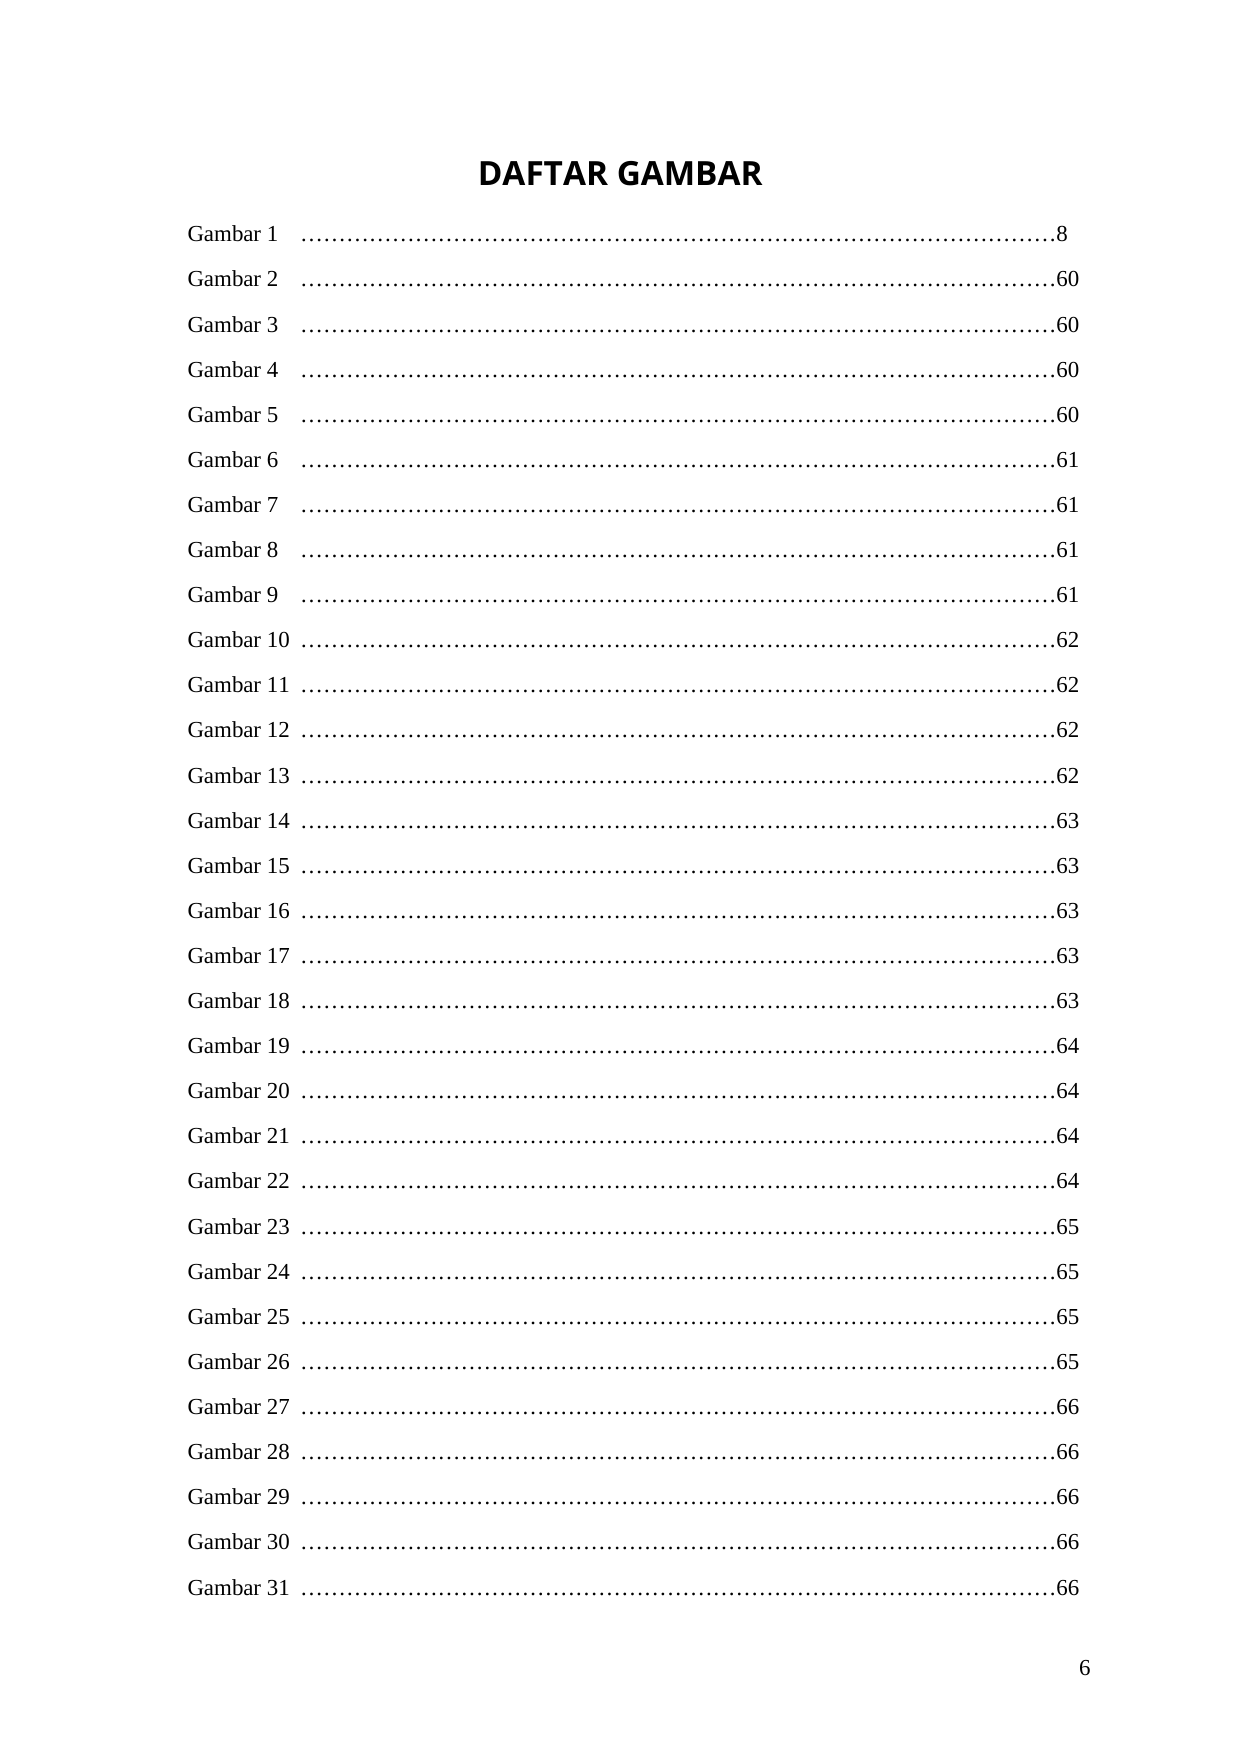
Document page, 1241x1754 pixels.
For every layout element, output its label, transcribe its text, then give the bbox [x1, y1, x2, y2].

text Gambar 13 ………………………………………………………………………………………62 [187, 762, 1090, 788]
text Gambar 4 ………………………………………………………………………………………60 [187, 356, 1090, 382]
text Gambar 19 ………………………………………………………………………………………64 [187, 1032, 1090, 1059]
text Gambar 2 ………………………………………………………………………………………60 [187, 266, 1090, 292]
text Gambar 24 ………………………………………………………………………………………65 [187, 1258, 1090, 1284]
text Gambar 11 ………………………………………………………………………………………62 [187, 671, 1090, 698]
text Gambar 25 ………………………………………………………………………………………65 [187, 1303, 1090, 1329]
text Gambar 12 ………………………………………………………………………………………62 [187, 717, 1090, 743]
text Gambar 14 ………………………………………………………………………………………63 [187, 807, 1090, 833]
text Gambar 15 ………………………………………………………………………………………63 [187, 852, 1090, 878]
text Gambar 6 ………………………………………………………………………………………61 [187, 446, 1090, 472]
subtitle DAFTAR GAMBAR [150, 150, 1090, 195]
text Gambar 29 ………………………………………………………………………………………66 [187, 1483, 1090, 1510]
text Gambar 23 ………………………………………………………………………………………65 [187, 1213, 1090, 1239]
text Gambar 3 ………………………………………………………………………………………60 [187, 311, 1090, 337]
text Gambar 7 ………………………………………………………………………………………61 [187, 491, 1090, 517]
text Gambar 17 ………………………………………………………………………………………63 [187, 942, 1090, 968]
text Gambar 1 ………………………………………………………………………………………8 [187, 220, 1090, 247]
text Gambar 20 ………………………………………………………………………………………64 [187, 1077, 1090, 1104]
text Gambar 31 ………………………………………………………………………………………66 [187, 1573, 1090, 1600]
text Gambar 10 ………………………………………………………………………………………62 [187, 626, 1090, 653]
text Gambar 18 ………………………………………………………………………………………63 [187, 987, 1090, 1013]
text Gambar 26 ………………………………………………………………………………………65 [187, 1348, 1090, 1374]
text Gambar 8 ………………………………………………………………………………………61 [187, 536, 1090, 562]
text Gambar 16 ………………………………………………………………………………………63 [187, 897, 1090, 923]
text Gambar 5 ………………………………………………………………………………………60 [187, 401, 1090, 427]
text Gambar 30 ………………………………………………………………………………………66 [187, 1528, 1090, 1555]
text Gambar 21 ………………………………………………………………………………………64 [187, 1122, 1090, 1149]
text Gambar 9 ………………………………………………………………………………………61 [187, 581, 1090, 608]
text Gambar 22 ………………………………………………………………………………………64 [187, 1168, 1090, 1194]
text Gambar 27 ………………………………………………………………………………………66 [187, 1393, 1090, 1419]
text Gambar 28 ………………………………………………………………………………………66 [187, 1438, 1090, 1464]
